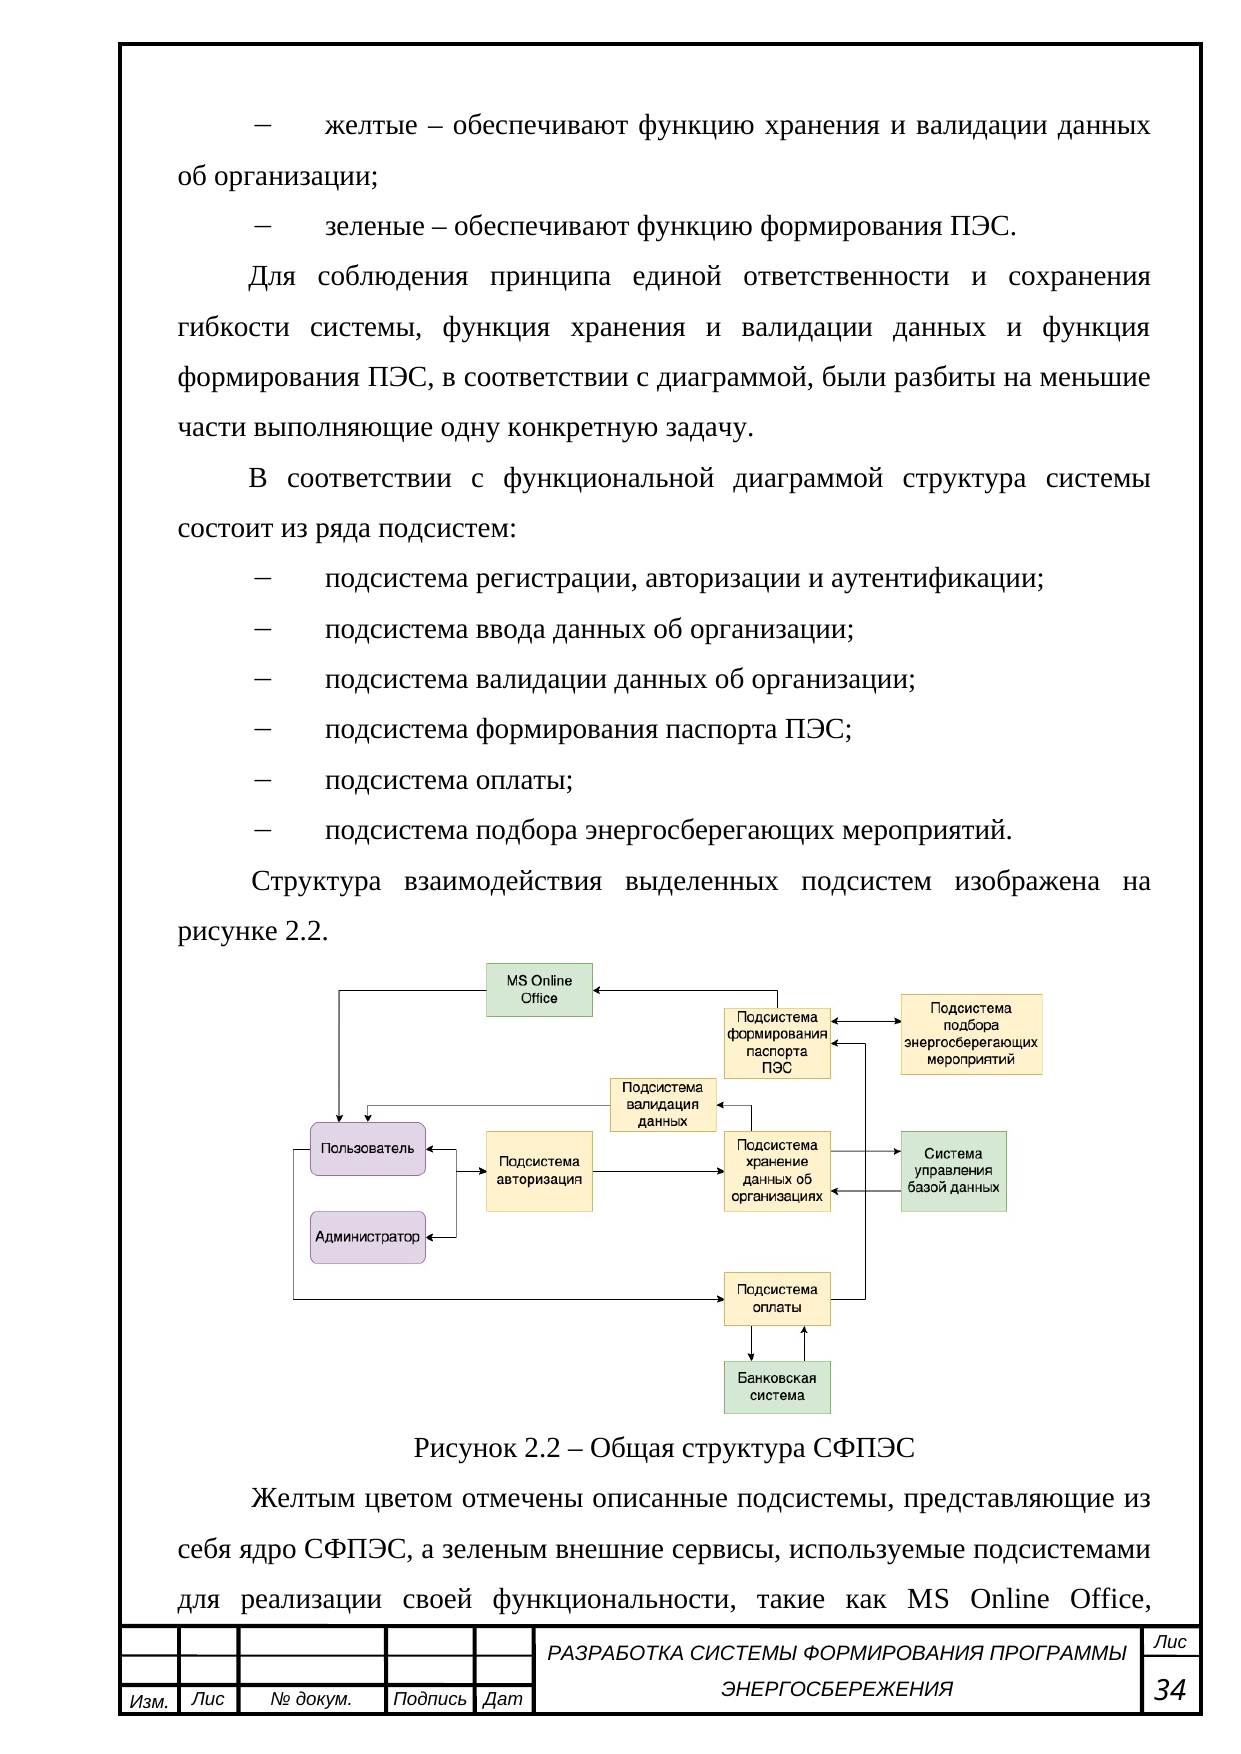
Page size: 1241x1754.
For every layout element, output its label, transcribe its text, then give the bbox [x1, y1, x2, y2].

list зеленые – обеспечивают функцию формирования ПЭС. [177, 208, 1152, 242]
list подсистема ввода данных об организации; [177, 611, 1152, 644]
picture [286, 963, 1043, 1414]
list подсистема подбора энергосберегающих мероприятий. [177, 812, 1152, 846]
list подсистема оплаты; [177, 762, 1152, 796]
text Структура взаимодействия выделенных подсистем изображена на рисунке 2.2. [177, 863, 1152, 947]
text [177, 1480, 1152, 1614]
list подсистема валидации данных об организации; [177, 661, 1152, 695]
text Рисунок 2.2 – Общая структура СФПЭС [177, 1430, 1152, 1464]
list желтые – обеспечивают функцию хранения и валидации данных об организации; [177, 107, 1152, 191]
list подсистема регистрации, авторизации и аутентификации; [177, 560, 1152, 594]
text В соответствии с функциональной диаграммой структура системы состоит из ряда подсистем: [177, 460, 1152, 544]
text Для соблюдения принципа единой ответственности и сохранения гибкости системы, функция хранения и валидации данных и функция формирования ПЭС, в соответствии с диаграммой, были разбиты на меньшие части выполняющие одну конкретную задачу. [177, 258, 1152, 443]
list подсистема формирования паспорта ПЭС; [177, 712, 1152, 745]
